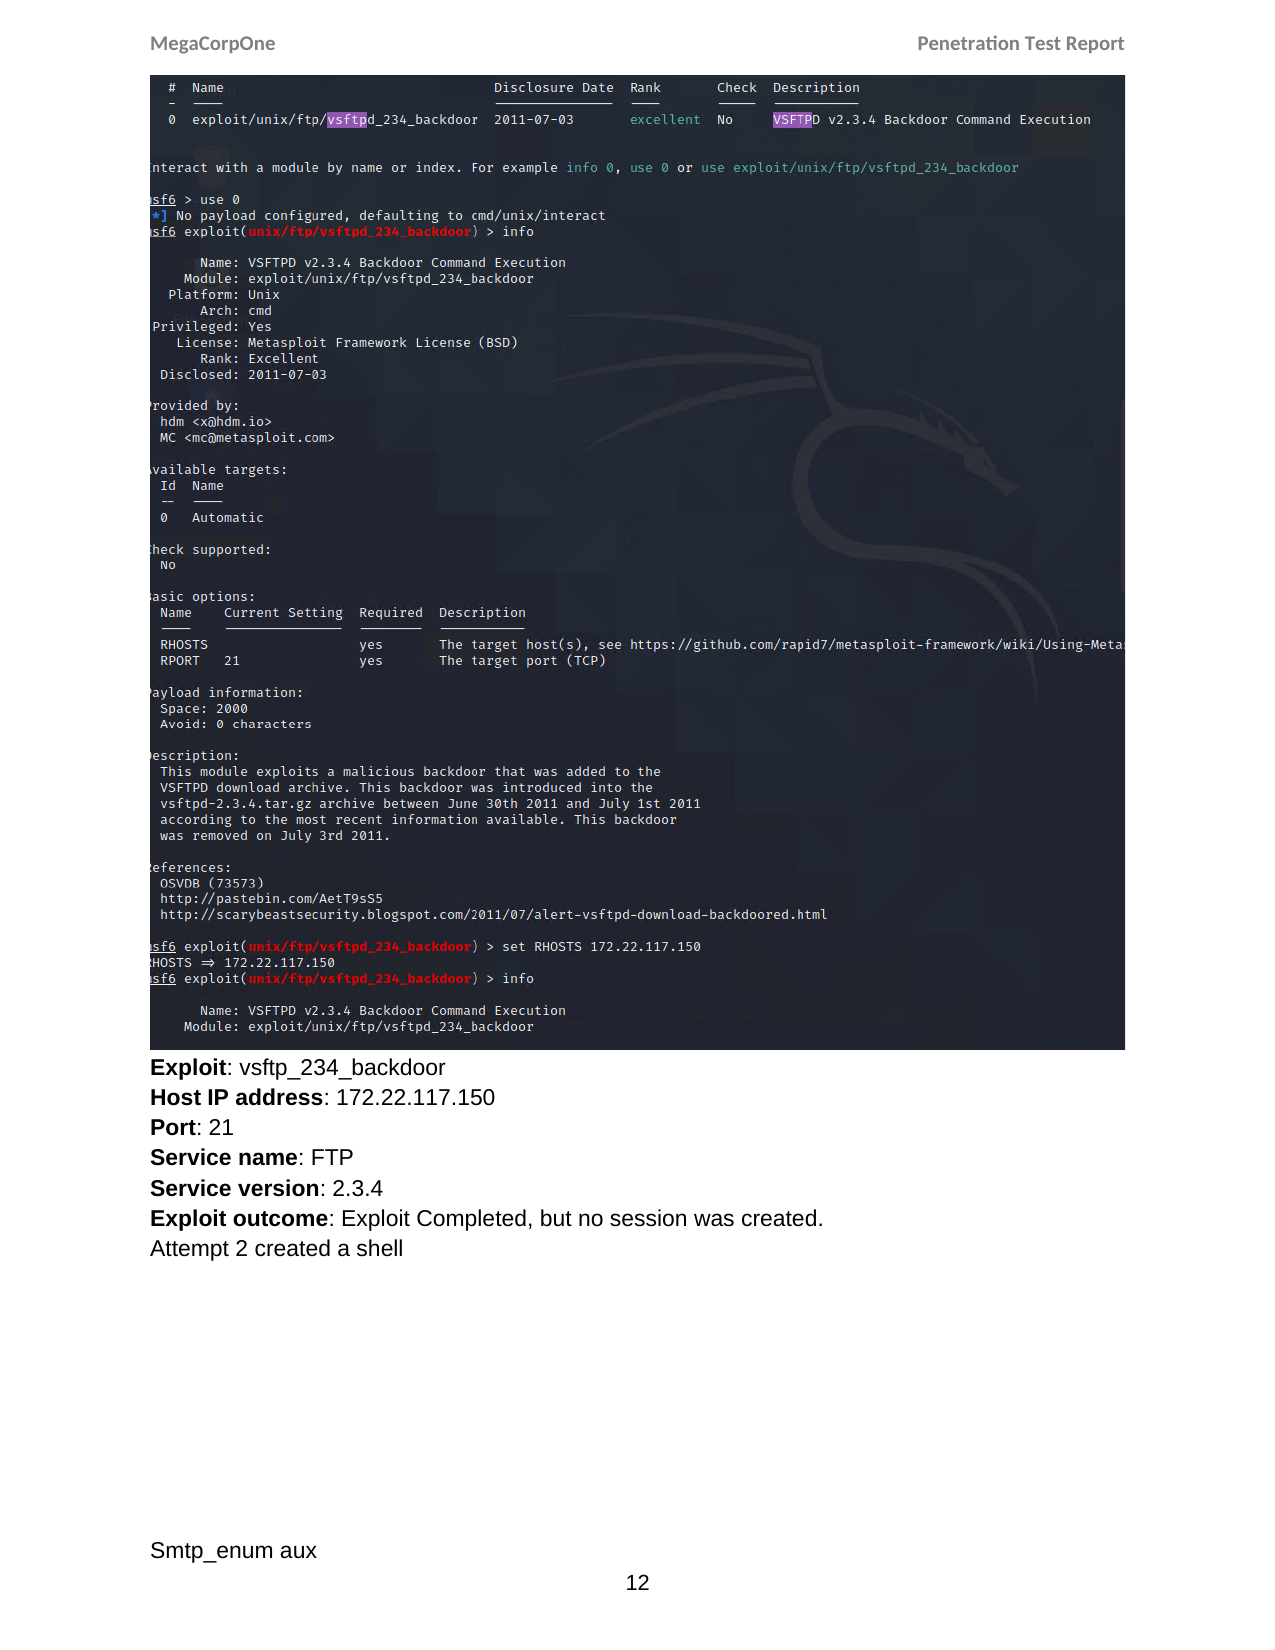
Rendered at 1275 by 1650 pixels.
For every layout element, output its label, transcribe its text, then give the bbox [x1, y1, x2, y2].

text Host IP address: 172.22.117.150 [150, 1084, 1125, 1110]
text Exploit outcome: Exploit Completed, but no session was created. [150, 1205, 1125, 1231]
text Service version: 2.3.4 [150, 1174, 1125, 1201]
text Service name: FTP [150, 1144, 1125, 1171]
picture [150, 75, 1125, 1050]
text Smtp_enum aux [150, 1537, 1125, 1563]
text Port: 21 [150, 1114, 1125, 1141]
text Exploit: vsftp_234_backdoor [150, 1054, 1125, 1080]
text Attempt 2 created a shell [150, 1235, 1125, 1261]
